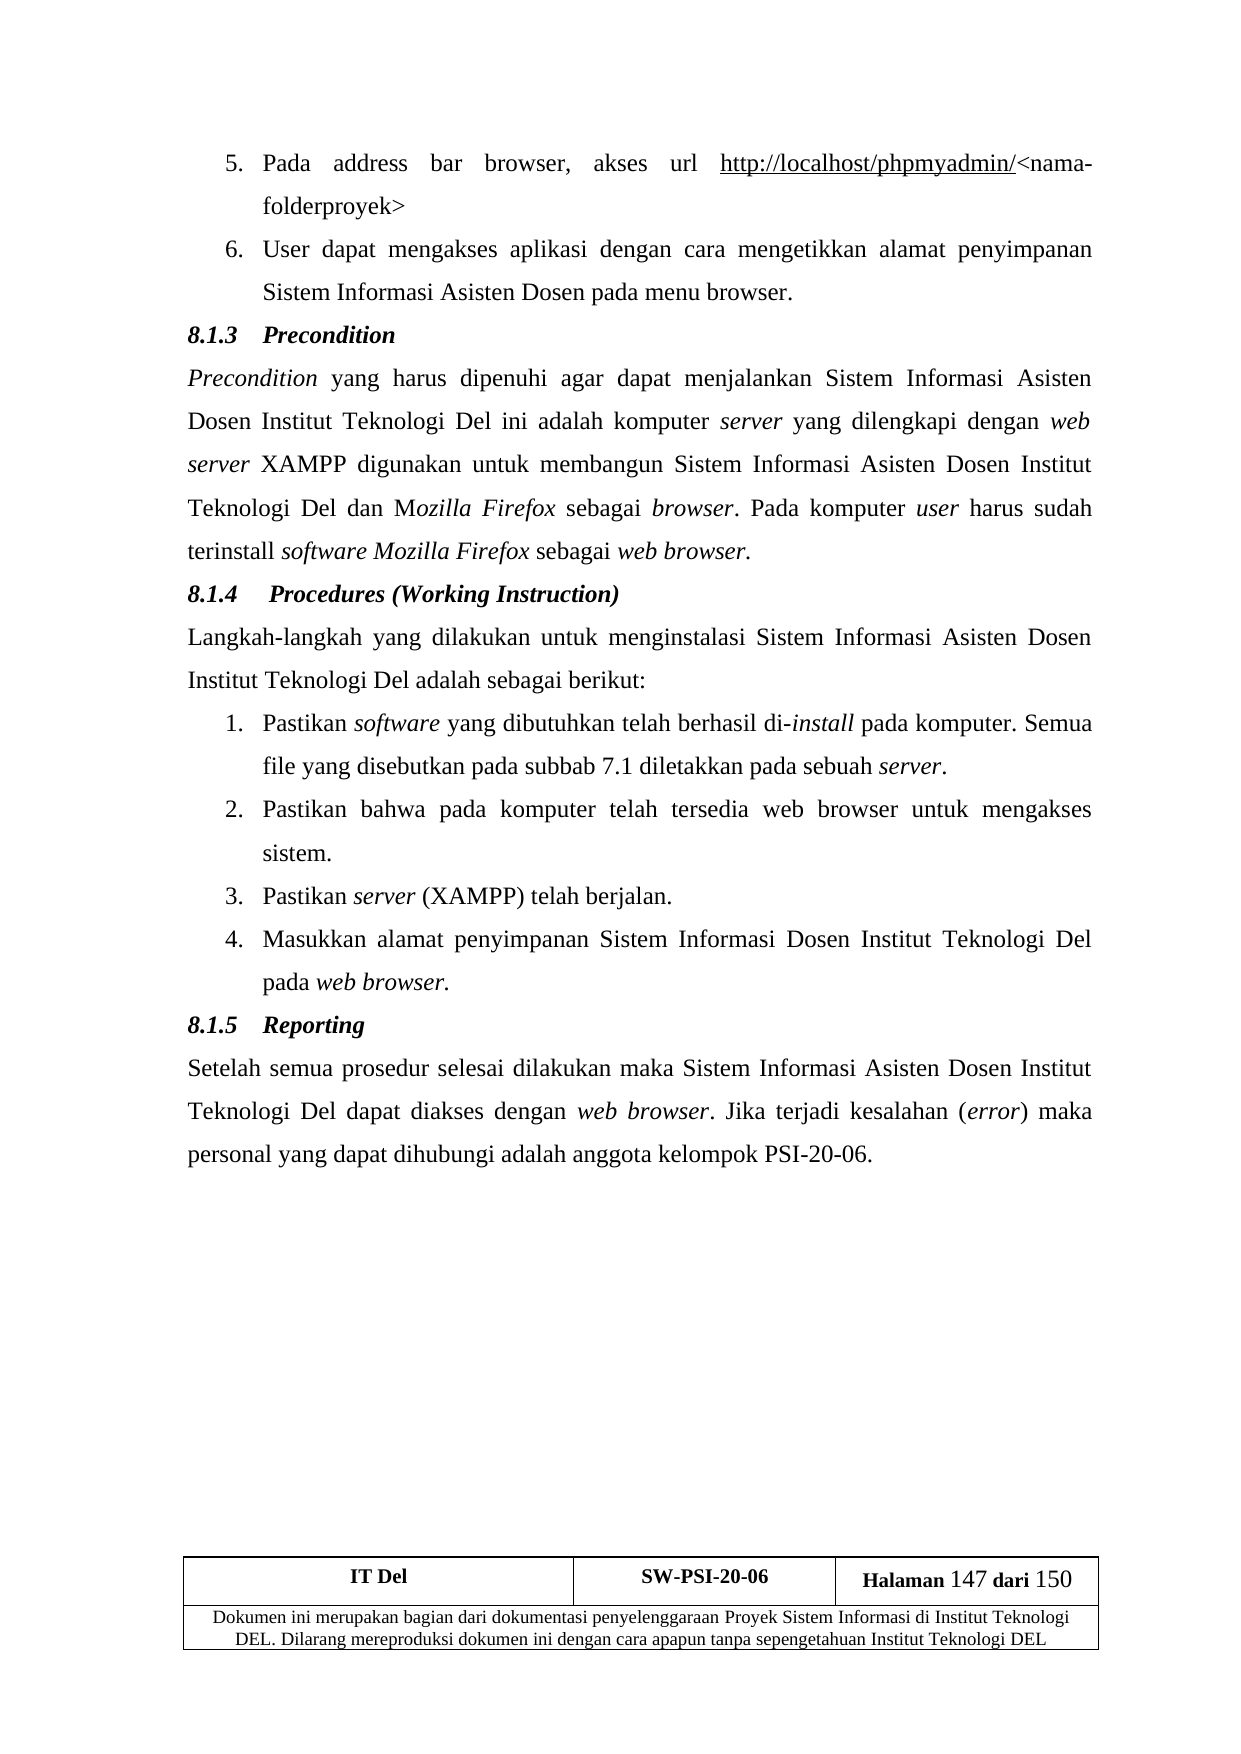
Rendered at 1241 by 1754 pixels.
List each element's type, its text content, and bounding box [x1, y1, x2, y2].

subtitle Precondition [187, 320, 1092, 349]
subtitle Reporting [187, 1010, 1092, 1039]
text Langkah-langkah yang dilakukan untuk menginstalasi Sistem Informasi Asisten Dosen Institut Teknologi Del adalah sebagai berikut: [187, 622, 1092, 694]
list Pastikan software yang dibutuhkan telah berhasil di-install pada komputer. Semua file yang disebutkan pada subbab 7.1 diletakkan pada sebuah server. [225, 708, 1092, 780]
list Pastikan bahwa pada komputer telah tersedia web browser untuk mengakses sistem. [225, 794, 1092, 866]
list Masukkan alamat penyimpanan Sistem Informasi Dosen Institut Teknologi Del pada web browser. [225, 924, 1092, 996]
list Pada address bar browser, akses url http://localhost/phpmyadmin/<nama-folderproyek> [225, 148, 1092, 219]
text Setelah semua prosedur selesai dilakukan maka Sistem Informasi Asisten Dosen Institut Teknologi Del dapat diakses dengan web browser. Jika terjadi kesalahan (error) maka personal yang dapat dihubungi adalah anggota kelompok PSI-20-06. [187, 1053, 1092, 1168]
subtitle Procedures (Working Instruction) [187, 579, 1092, 608]
list User dapat mengakses aplikasi dengan cara mengetikkan alamat penyimpanan Sistem Informasi Asisten Dosen pada menu browser. [225, 234, 1092, 306]
text Precondition yang harus dipenuhi agar dapat menjalankan Sistem Informasi Asisten Dosen Institut Teknologi Del ini adalah komputer server yang dilengkapi dengan web server XAMPP digunakan untuk membangun Sistem Informasi Asisten Dosen Institut Teknologi Del dan Mozilla Firefox sebagai browser. Pada komputer user harus sudah terinstall software Mozilla Firefox sebagai web browser. [187, 363, 1092, 564]
list Pastikan server (XAMPP) telah berjalan. [225, 881, 1092, 909]
